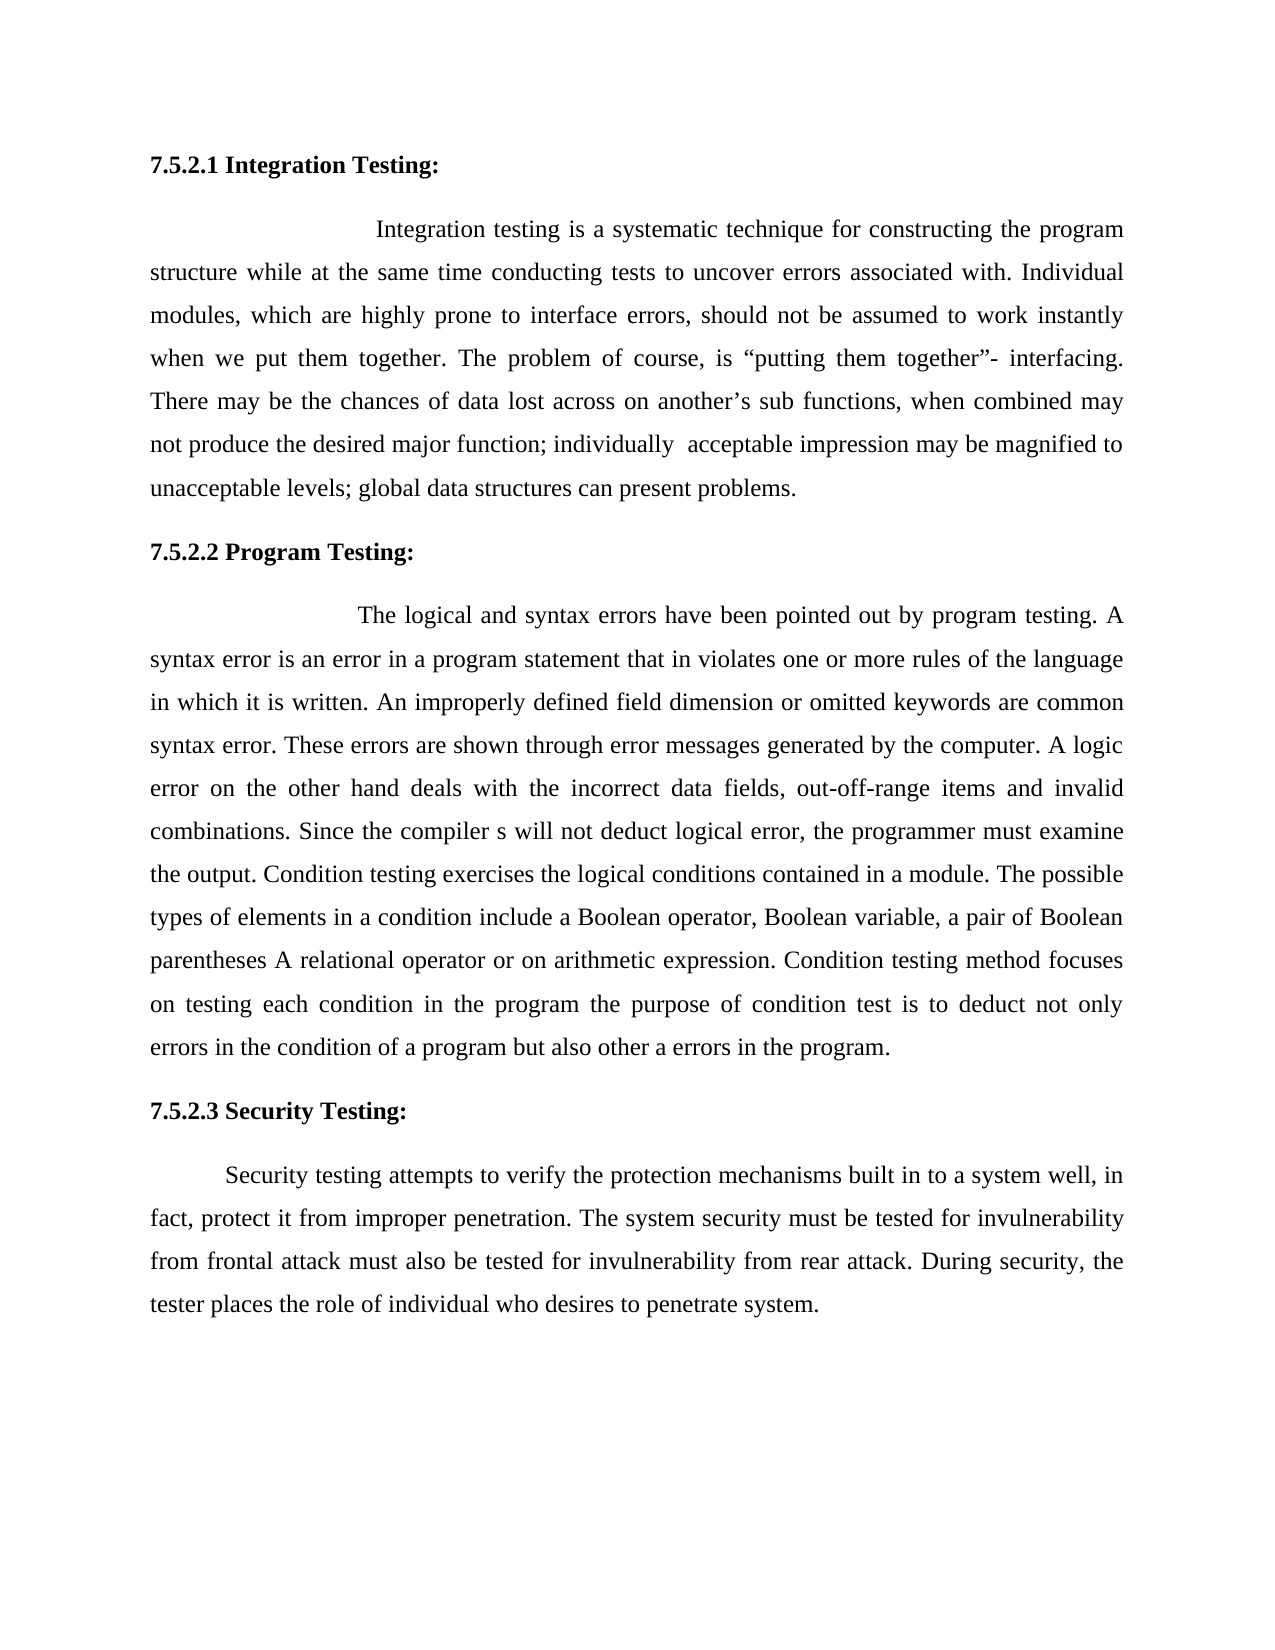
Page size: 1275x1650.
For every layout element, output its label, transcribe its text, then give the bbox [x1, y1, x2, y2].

text 7.5.2.2 Program Testing: [150, 537, 1125, 565]
text The logical and syntax errors have been pointed out by program testing. A syntax error is an error in a program statement that in violates one or more rules of the language in which it is written. An improperly defined field dimension or omitted keywords are common syntax error. These errors are shown through error messages generated by the computer. A logic error on the other hand deals with the incorrect data fields, out-off-range items and invalid combinations. Since the compiler s will not deduct logical error, the programmer must examine the output. Condition testing exercises the logical conditions contained in a module. The possible types of elements in a condition include a Boolean operator, Boolean variable, a pair of Boolean parentheses A relational operator or on arithmetic expression. Condition testing method focuses on testing each condition in the program the purpose of condition test is to deduct not only errors in the condition of a program but also other a errors in the program. [150, 601, 1125, 1061]
text Security testing attempts to verify the protection mechanisms built in to a system well, in fact, protect it from improper penetration. The system security must be tested for invulnerability from frontal attack must also be tested for invulnerability from rear attack. During security, the tester places the role of individual who desires to penetrate system. [150, 1160, 1125, 1318]
text Integration testing is a systematic technique for constructing the program structure while at the same time conducting tests to uncover errors associated with. Individual modules, which are highly prone to interface errors, should not be assumed to work instantly when we put them together. The problem of course, is “putting them together”- interfacing. There may be the chances of data lost across on another’s sub functions, when combined may not produce the desired major function; individually acceptable impression may be magnified to unacceptable levels; global data structures can present problems. [150, 214, 1125, 501]
text 7.5.2.1 Integration Testing: [150, 150, 1125, 179]
text 7.5.2.3 Security Testing: [150, 1096, 1125, 1124]
